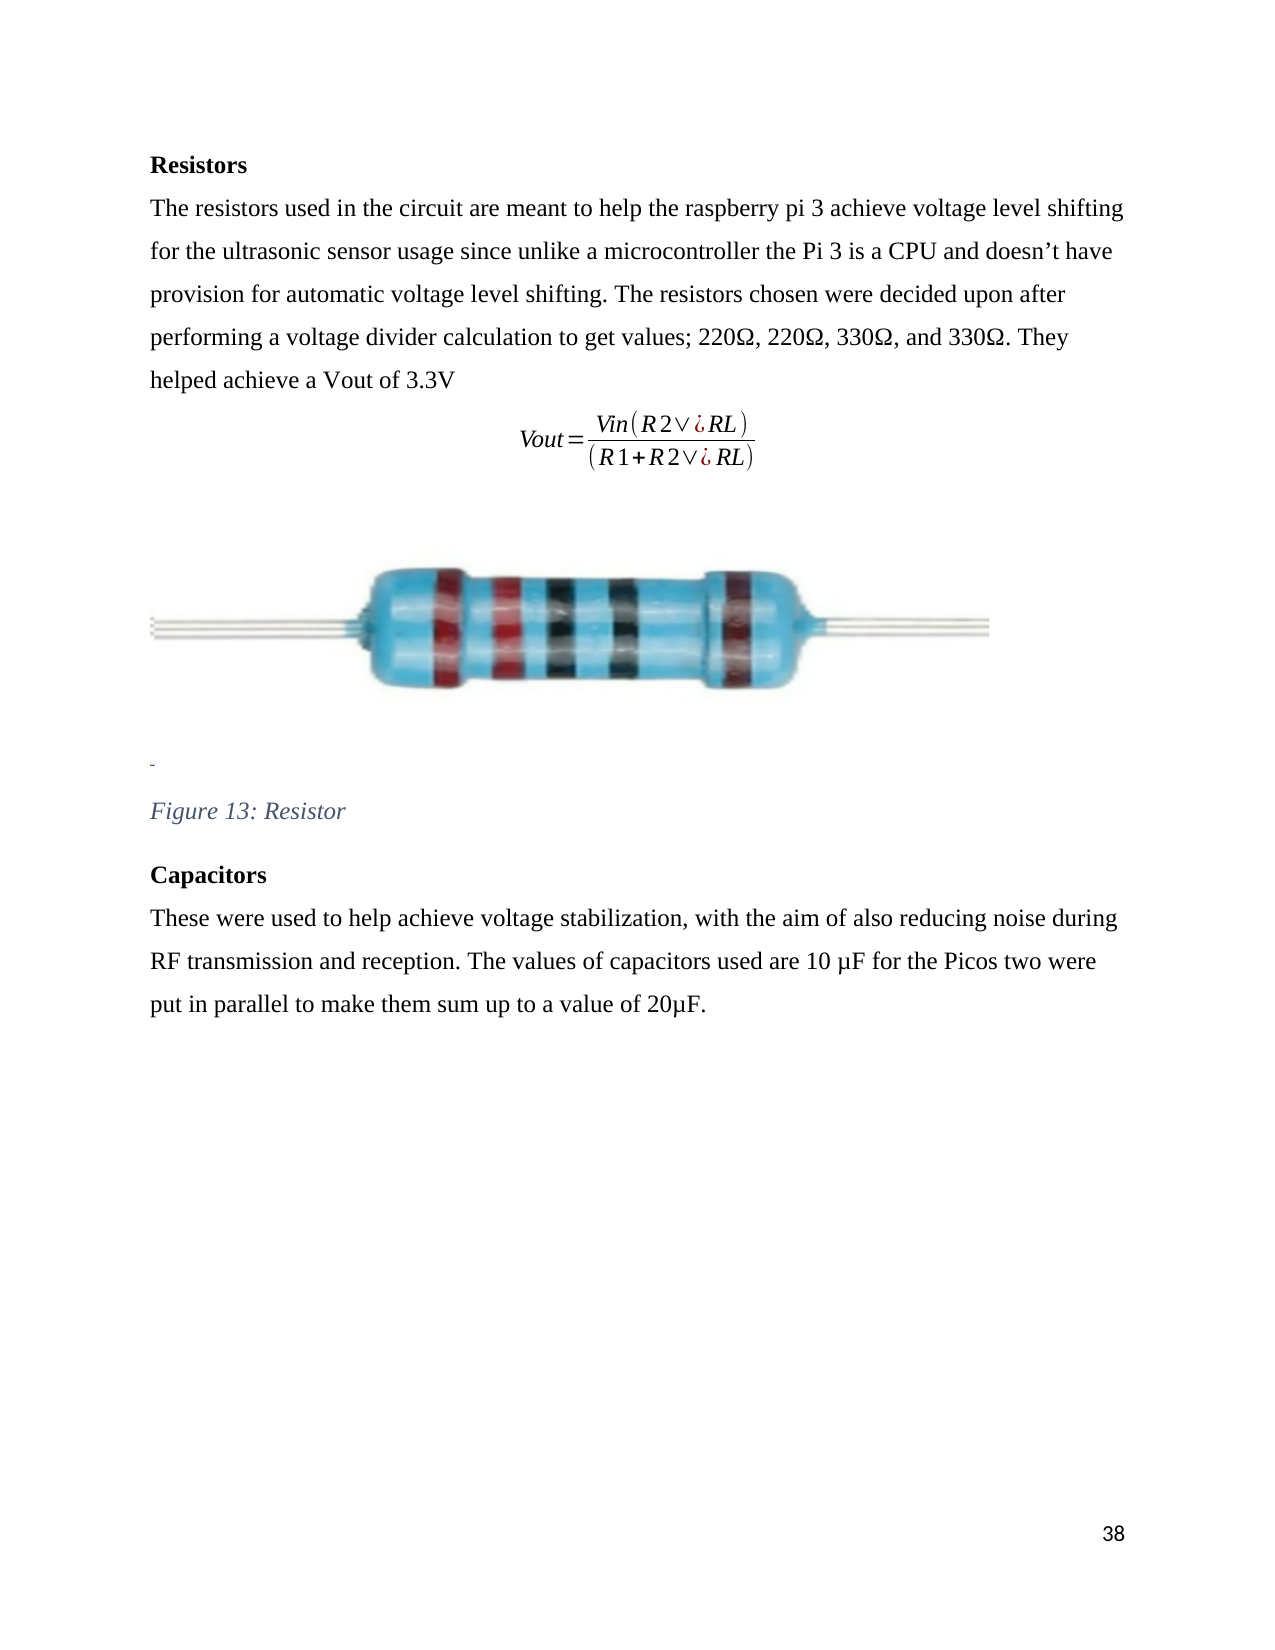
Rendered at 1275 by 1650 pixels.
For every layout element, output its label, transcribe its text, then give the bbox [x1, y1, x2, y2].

text The resistors used in the circuit are meant to help the raspberry pi 3 achieve voltage level shifting for the ultrasonic sensor usage since unlike a microcontroller the Pi 3 is a CPU and doesn’t have provision for automatic voltage level shifting. The resistors chosen were decided upon after performing a voltage divider calculation to get values; 220Ω, 220Ω, 330Ω, and 330Ω. They helped achieve a Vout of 3.3V [150, 193, 1125, 394]
text These were used to help achieve voltage stabilization, with the aim of also reducing noise during RF transmission and reception. The values of capacitors used are 10 µF for the Picos two were put in parallel to make them sum up to a value of 20µF. [150, 903, 1125, 1018]
text Capacitors [150, 860, 1125, 888]
text Figure 13: Resistor [150, 796, 1125, 824]
text Resistors [150, 150, 1125, 179]
picture [150, 486, 990, 766]
